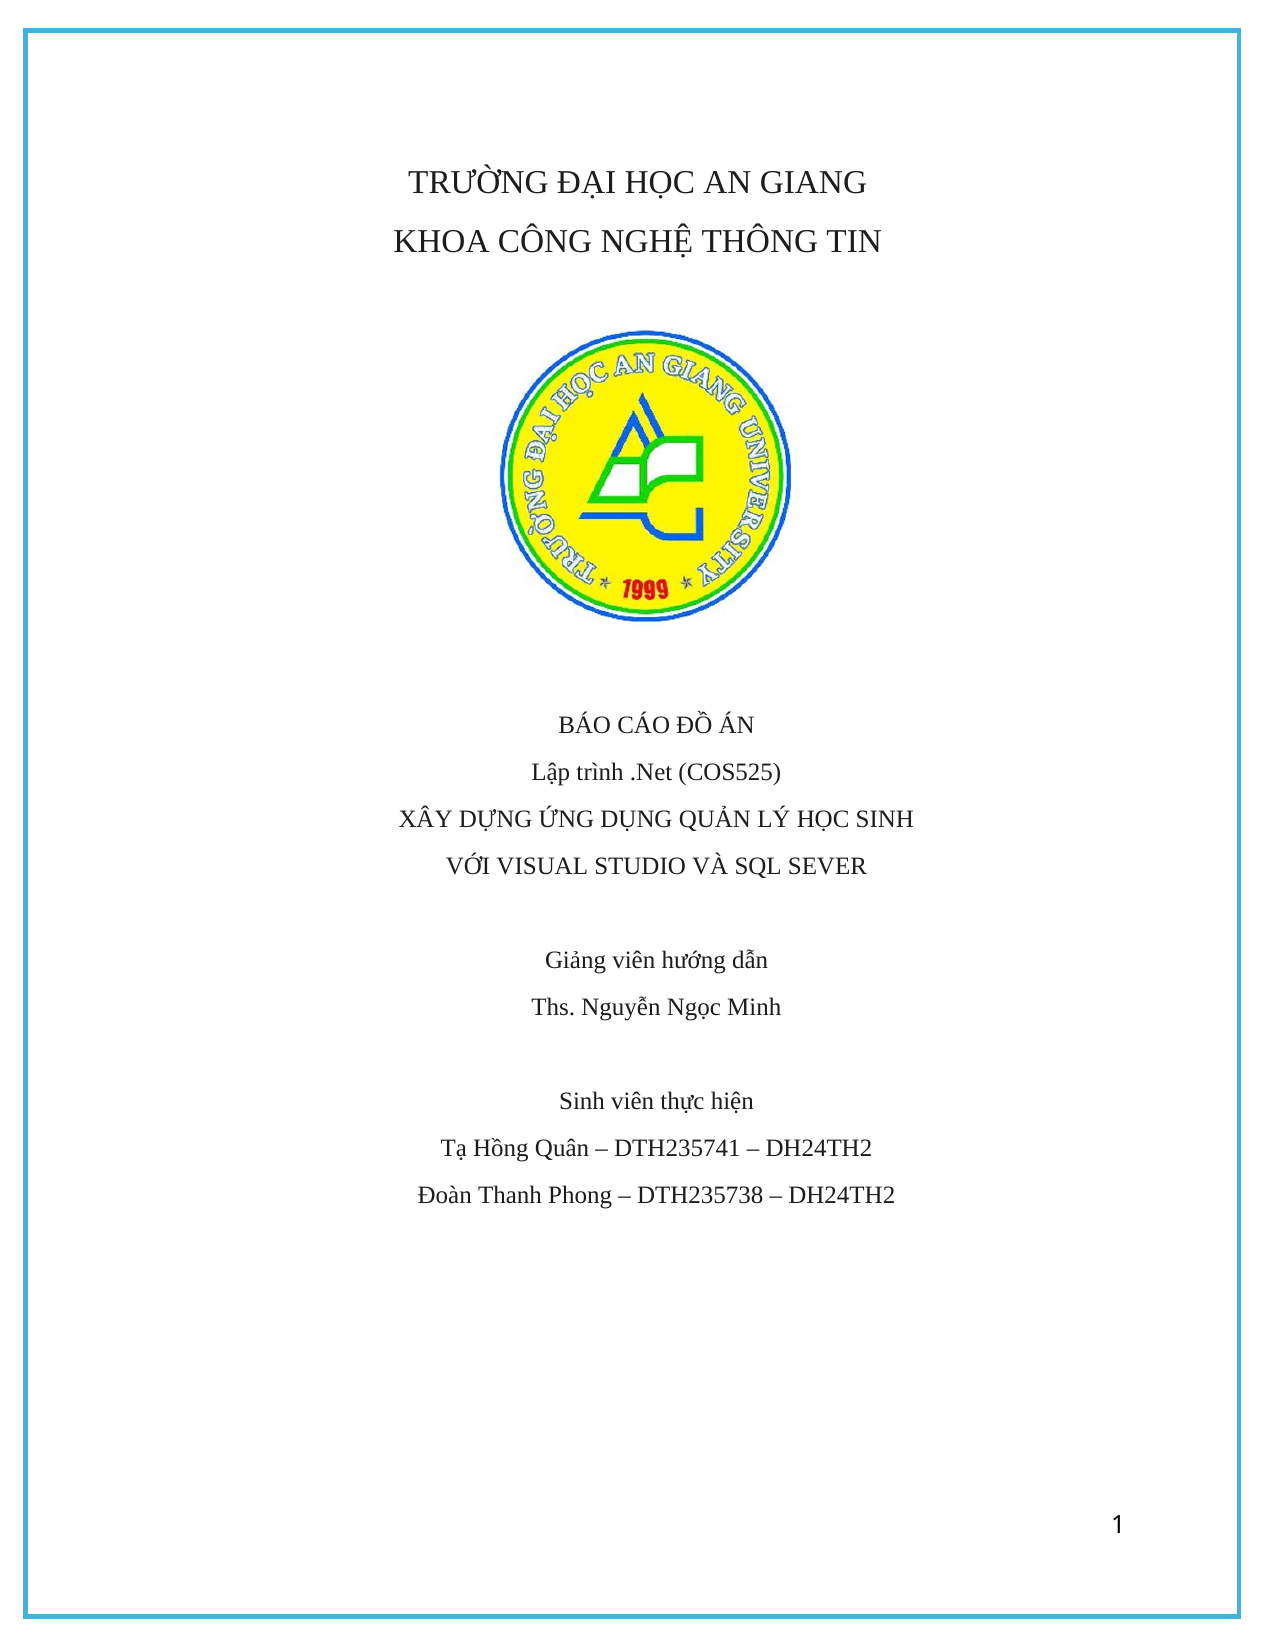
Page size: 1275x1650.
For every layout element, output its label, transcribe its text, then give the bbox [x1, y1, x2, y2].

text Lập trình .Net (COS525) [187, 757, 1125, 786]
text VỚI VISUAL STUDIO VÀ SQL SEVER [187, 851, 1125, 880]
text KHOA CÔNG NGHỆ THÔNG TIN [150, 221, 1125, 259]
text Ths. Nguyễn Ngọc Minh [187, 992, 1125, 1021]
text TRƯỜNG ĐẠI HỌC AN GIANG [150, 162, 1125, 201]
text Tạ Hồng Quân – DTH235741 – DH24TH2 [187, 1133, 1125, 1162]
text XÂY DỰNG ỨNG DỤNG QUẢN LÝ HỌC SINH [187, 804, 1125, 833]
text Đoàn Thanh Phong – DTH235738 – DH24TH2 [187, 1180, 1125, 1209]
text BÁO CÁO ĐỒ ÁN [187, 710, 1125, 739]
text Giảng viên hướng dẫn [187, 945, 1125, 974]
picture [448, 307, 845, 638]
text Sinh viên thực hiện [187, 1086, 1125, 1115]
